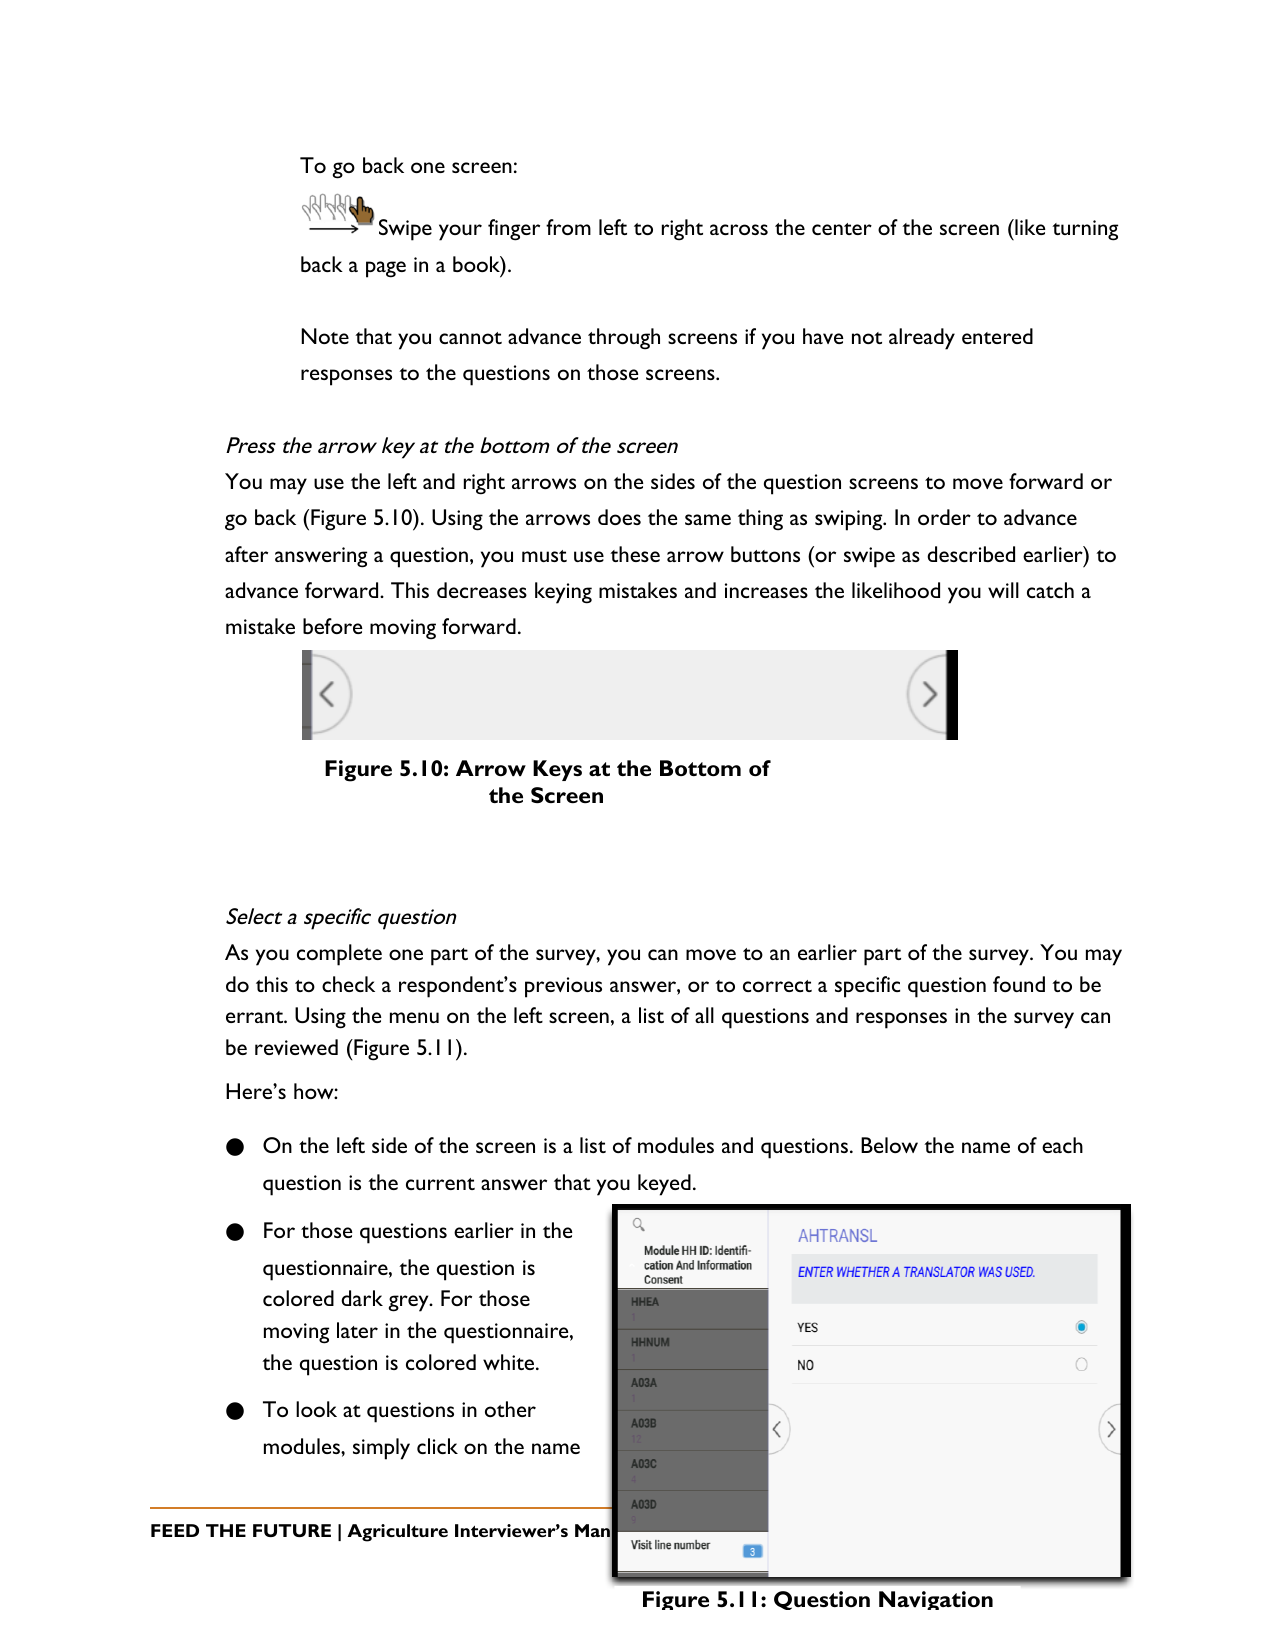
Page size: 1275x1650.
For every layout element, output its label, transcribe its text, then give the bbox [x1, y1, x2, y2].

text Here’s how: [225, 1076, 1125, 1107]
text Note that you cannot advance through screens if you have not already entered responses to the questions on those screens. [300, 321, 1125, 388]
text To go back one screen: [300, 150, 1125, 182]
picture [302, 650, 958, 740]
text Swipe your finger from left to right across the center of the screen (like turning back a page in a book). [300, 186, 1125, 279]
picture [612, 1204, 1131, 1577]
text As you complete one part of the survey, you can move to an earlier part of the survey. You may do this to check a respondent’s previous answer, or to correct a specific question found to be errant. Using the menu on the left screen, a list of all questions and responses in the survey can be reviewed (Figure 5.11). [225, 937, 1125, 1063]
list On the left side of the screen is a list of modules and questions. Below the name of each question is the current answer that you keyed. [225, 1119, 1125, 1198]
text Press the arrow key at the bottom of the screen [225, 429, 1125, 461]
text You may use the left and right arrows on the sides of the question screens to move forward or go back (Figure 5.10). Using the arrows does the same thing as swiping. In order to advance after answering a question, you must use these arrow buttons (or swipe as described earlier) to advance forward. This decreases keying mistakes and increases the likelihood you will catch a mistake before moving forward. [225, 466, 1125, 642]
text Select a specific question [225, 901, 1125, 932]
list For those questions earlier in the questionnaire, the question is colored dark grey. For those moving later in the questionnaire, the question is colored white. [225, 1204, 612, 1378]
list To look at questions in other modules, simply click on the name of the module and the question list from that module will expand below. [225, 1384, 606, 1462]
picture [300, 186, 378, 236]
